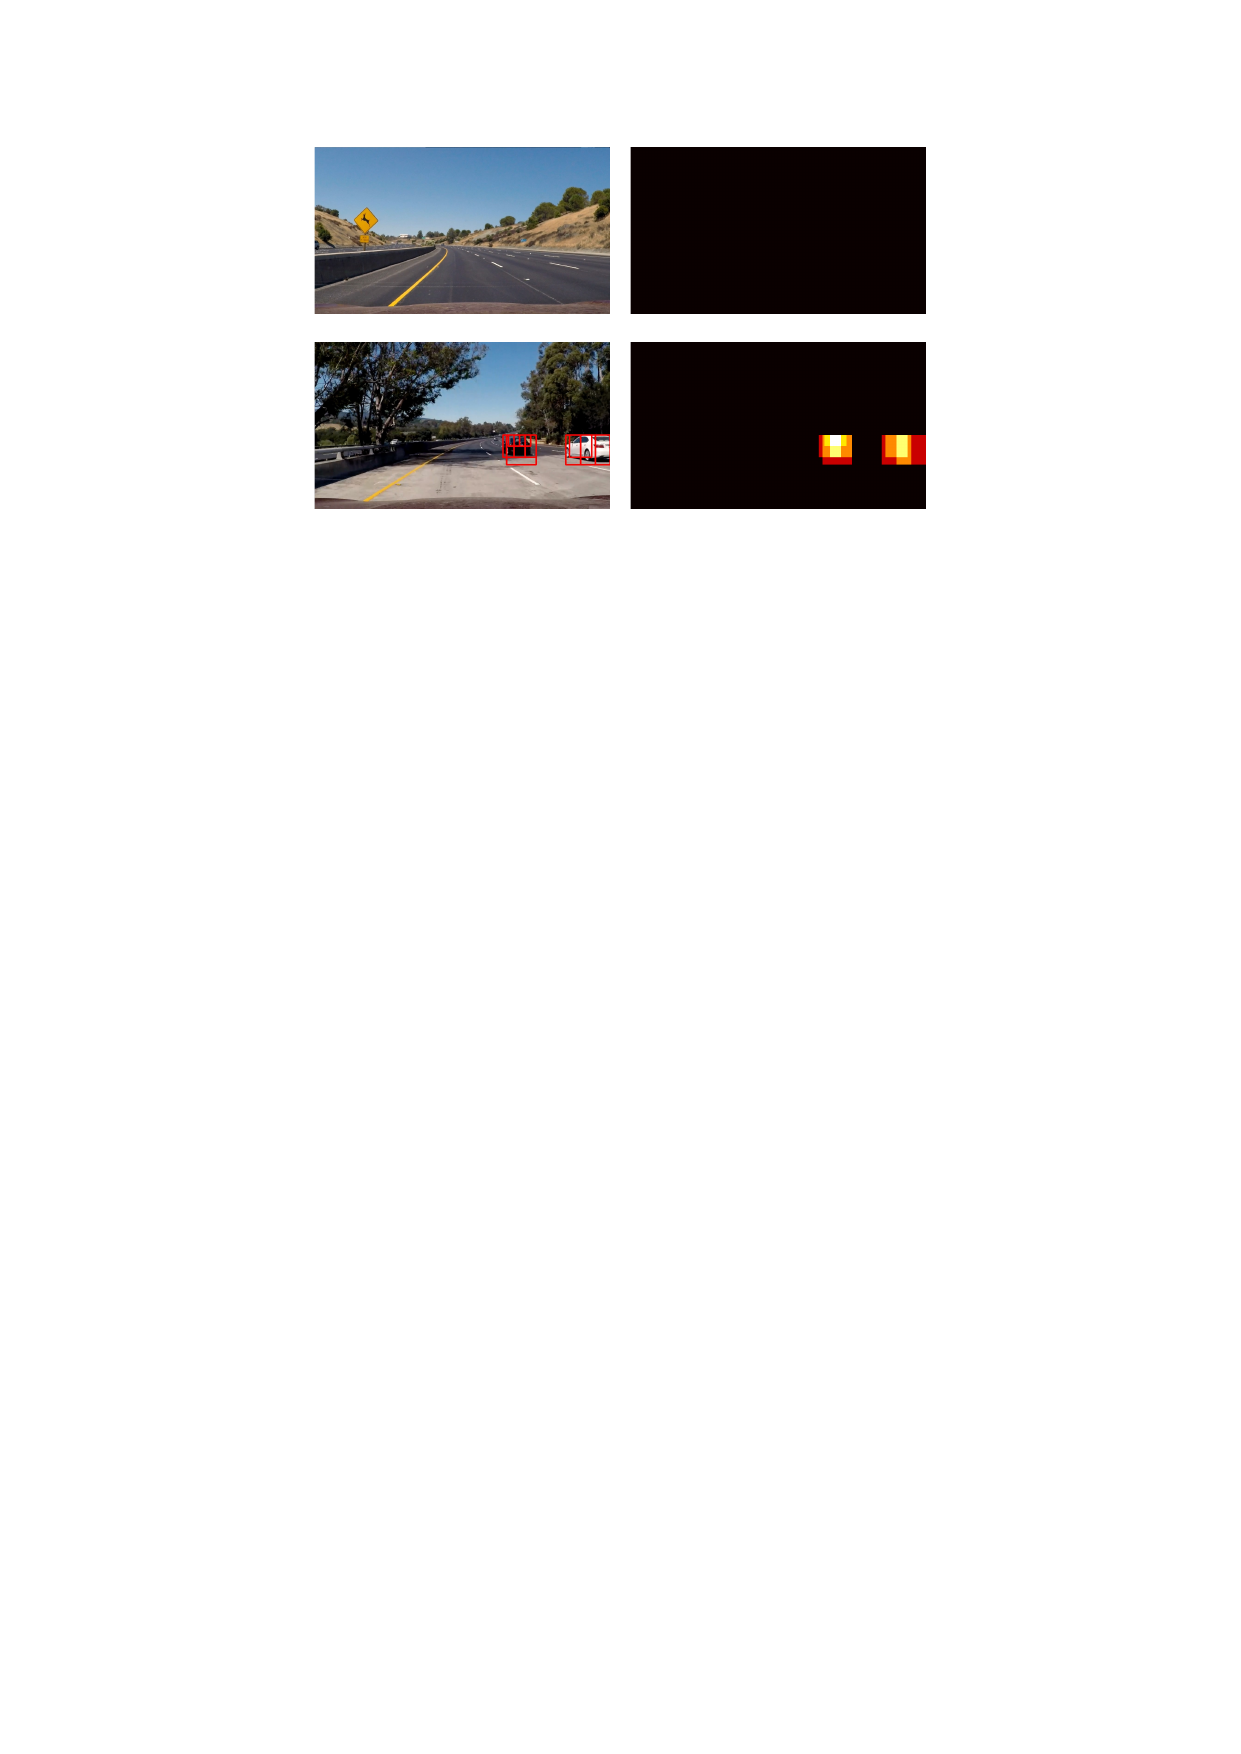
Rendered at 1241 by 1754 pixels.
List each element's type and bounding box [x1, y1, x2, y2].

picture [314, 147, 610, 314]
picture [314, 342, 610, 509]
picture [630, 342, 926, 509]
picture [630, 147, 926, 314]
